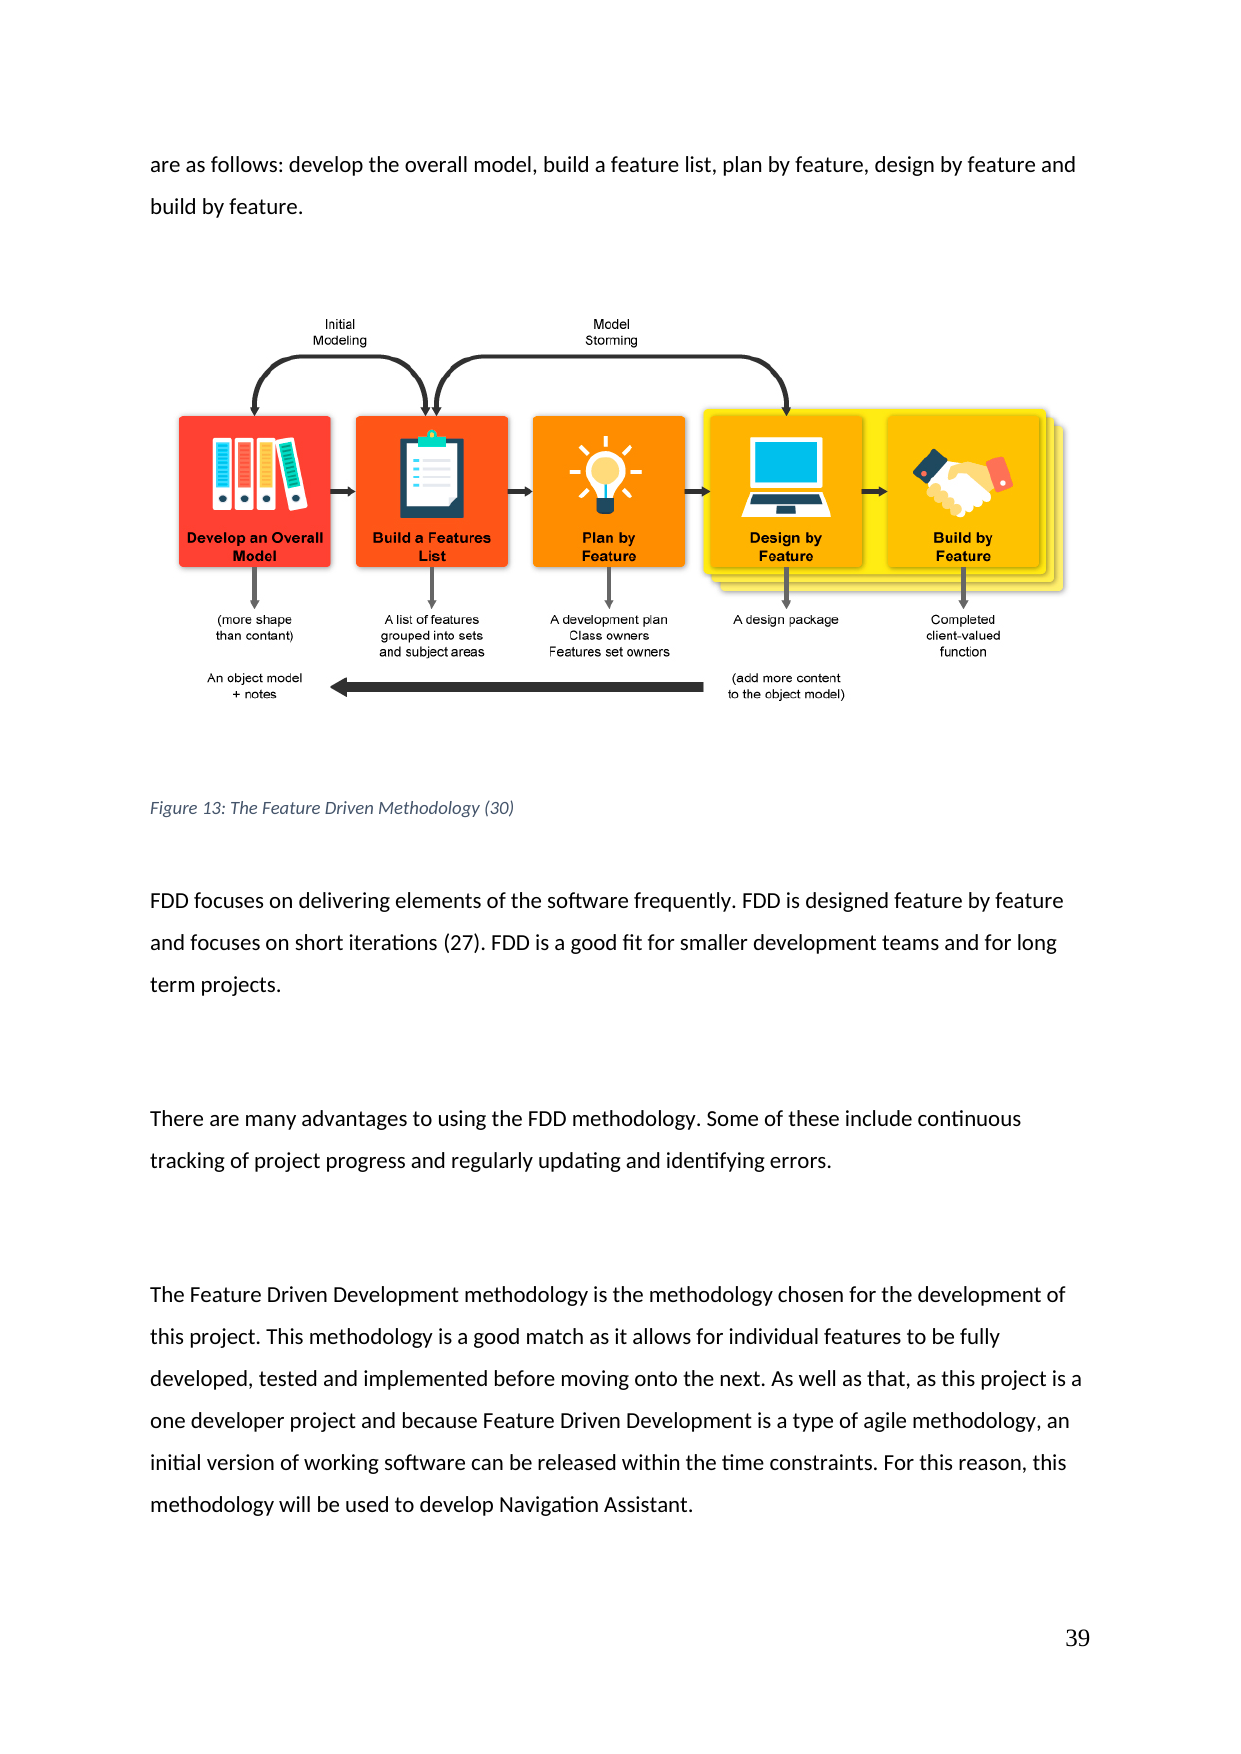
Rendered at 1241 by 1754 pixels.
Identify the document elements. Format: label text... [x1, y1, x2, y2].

picture [150, 258, 1091, 757]
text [150, 150, 1090, 220]
text The Feature Driven Development methodology is the methodology chosen for the development of this project. This methodology is a good match as it allows for individual features to be fully developed, tested and implemented before moving onto the next. As well as that, as this project is a one developer project and because Feature Driven Development is a type of agile methodology, an initial version of working software can be released within the time constraints. For this reason, this methodology will be used to develop Navigation Assistant. [150, 1280, 1090, 1518]
text FDD focuses on delivering elements of the software frequently. FDD is designed feature by feature and focuses on short iterations (27). FDD is a good fit for smaller development teams and for long term projects. [150, 887, 1090, 998]
text There are many advantages to using the FDD methodology. Some of these include continuous tracking of project progress and regularly updating and identifying errors. [150, 1104, 1090, 1174]
